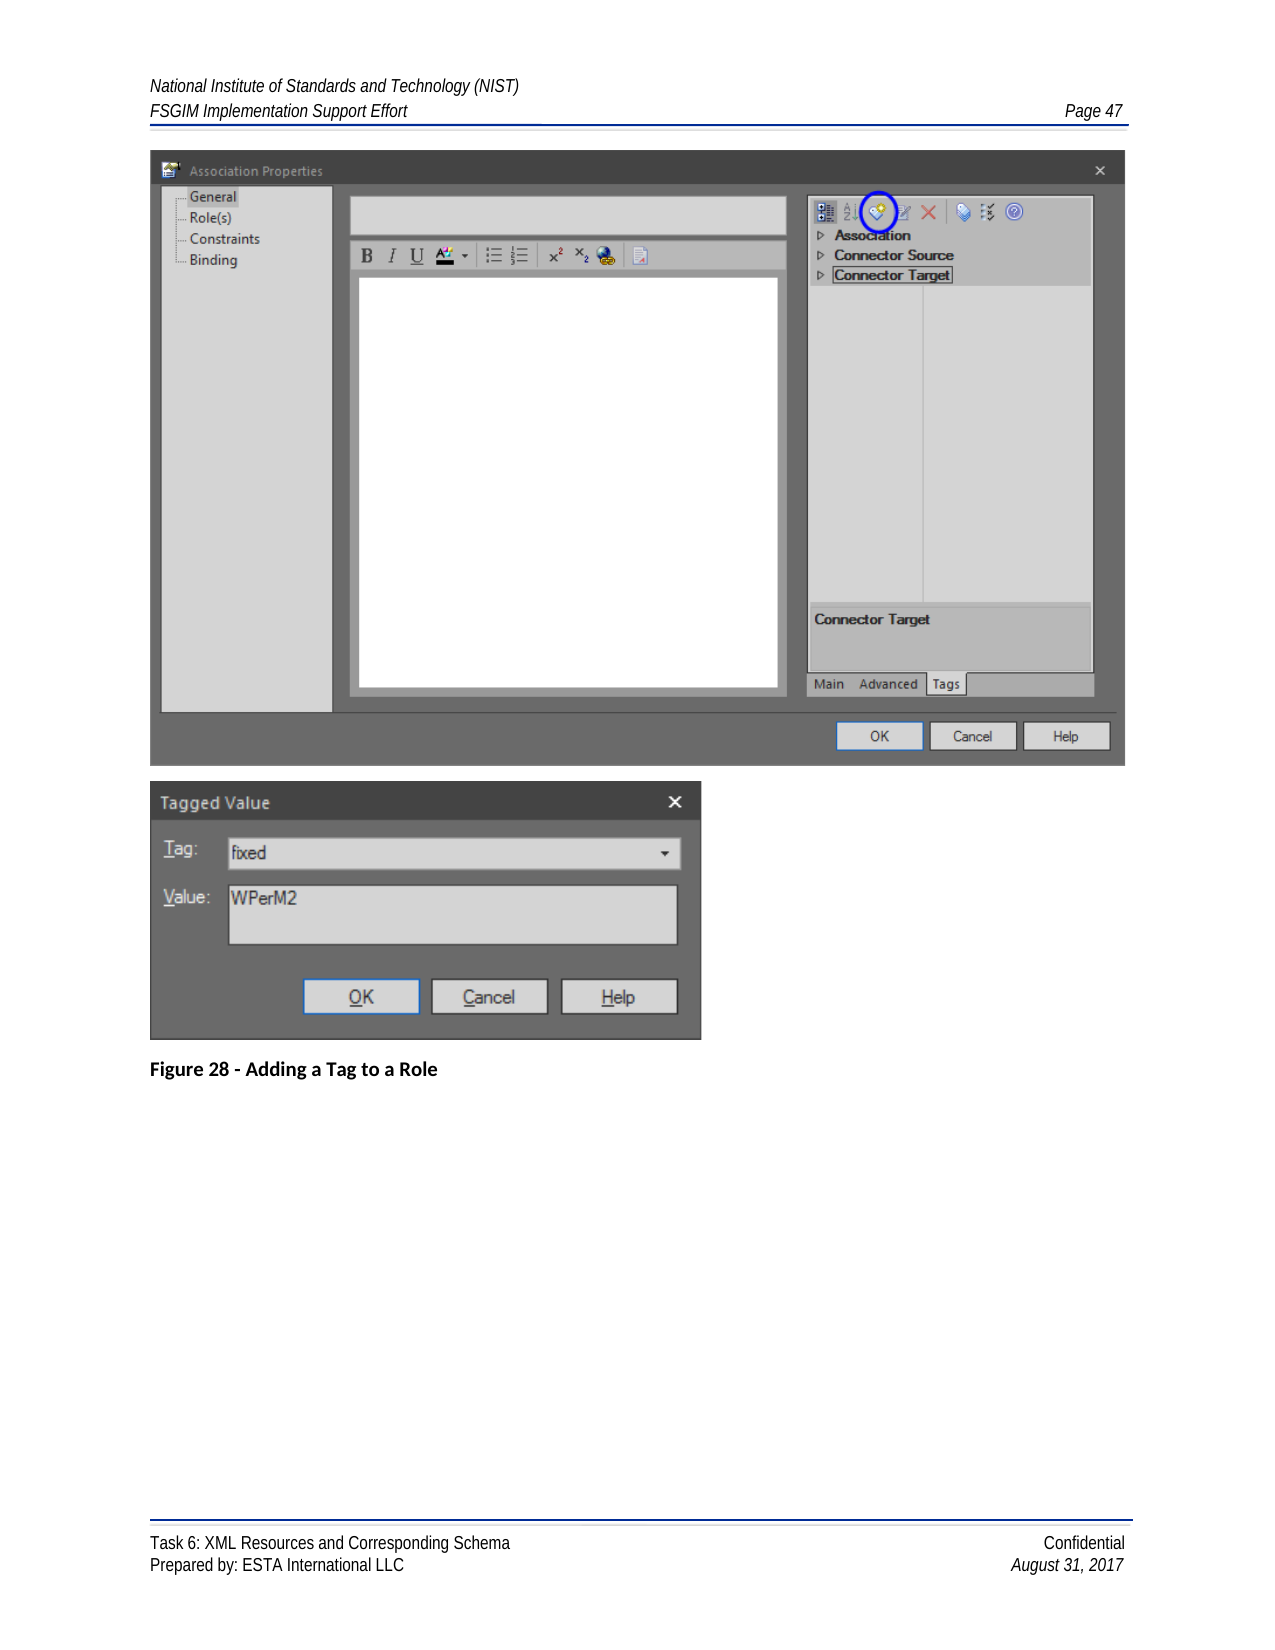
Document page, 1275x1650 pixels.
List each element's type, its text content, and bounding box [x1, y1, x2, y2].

picture [150, 781, 702, 1040]
picture [150, 150, 1125, 766]
